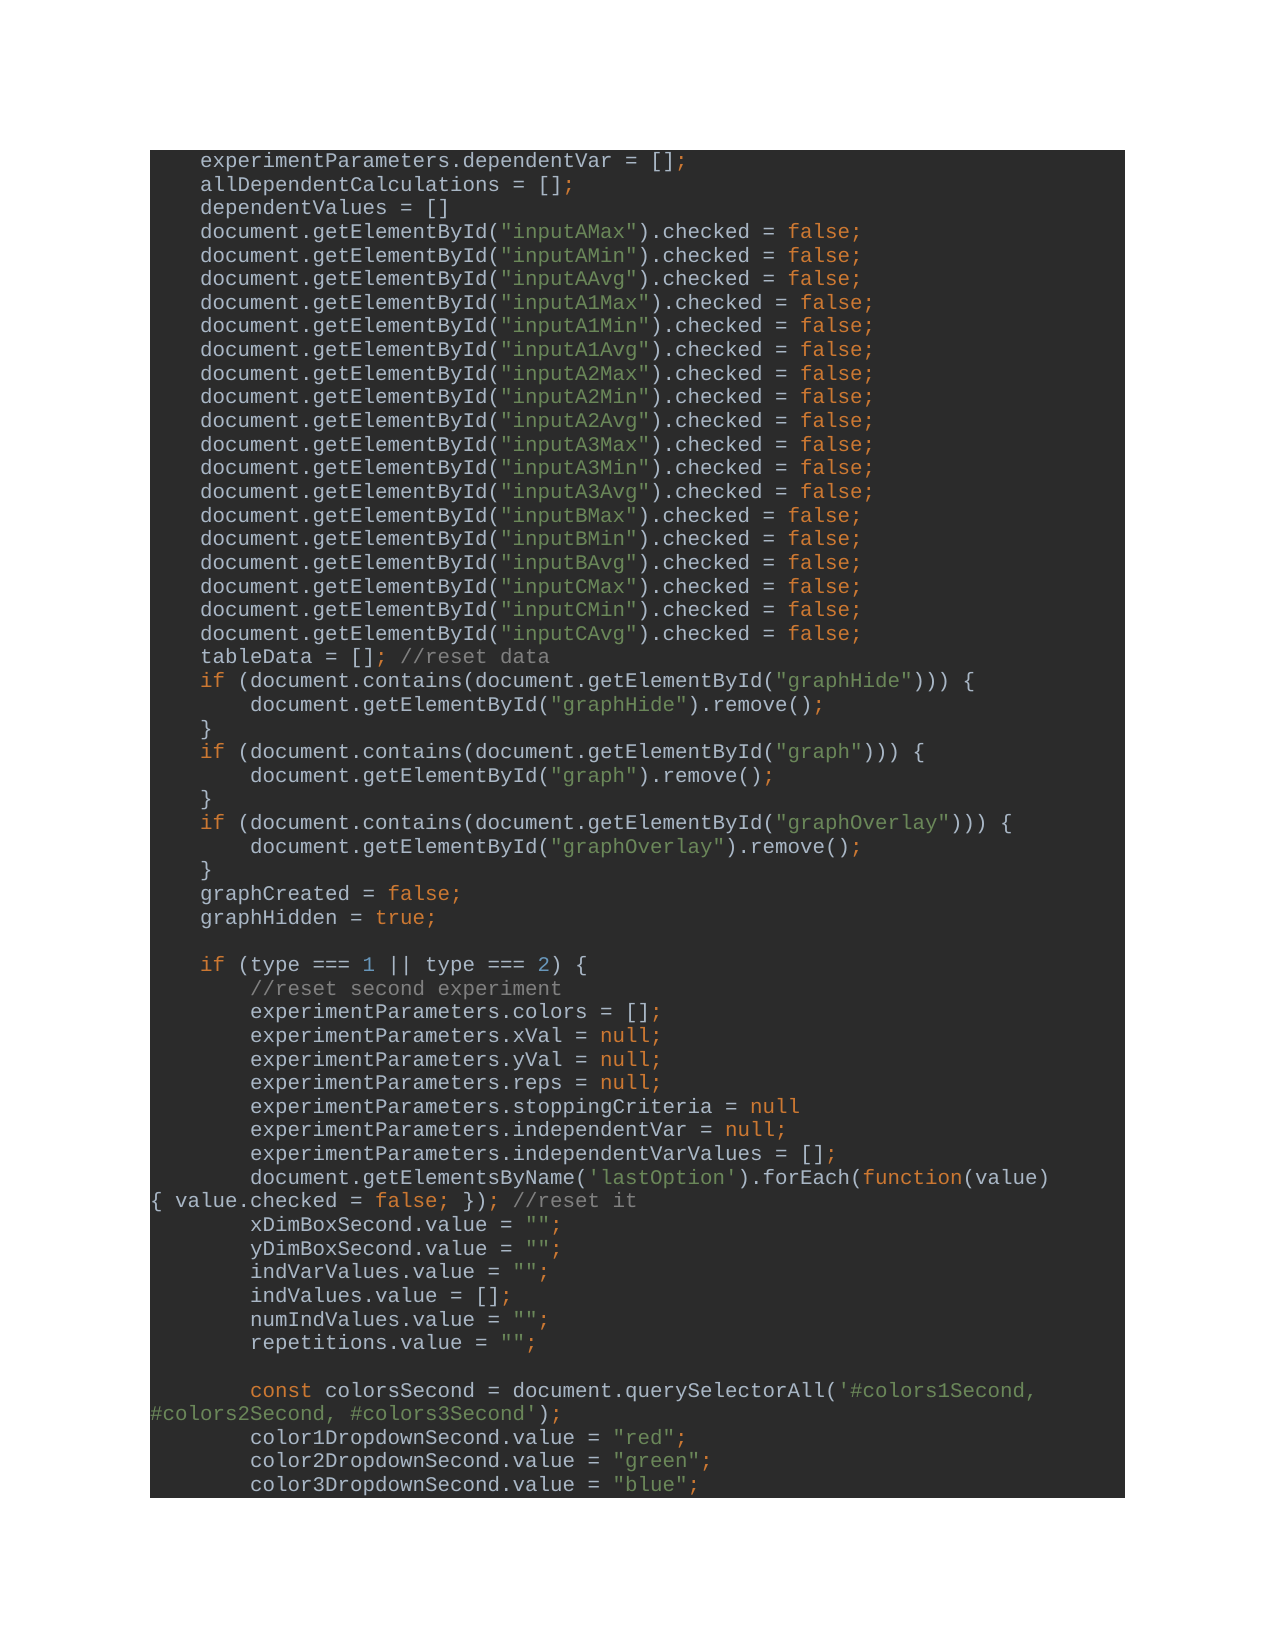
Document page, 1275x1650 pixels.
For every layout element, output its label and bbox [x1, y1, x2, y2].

text [150, 150, 1125, 1498]
